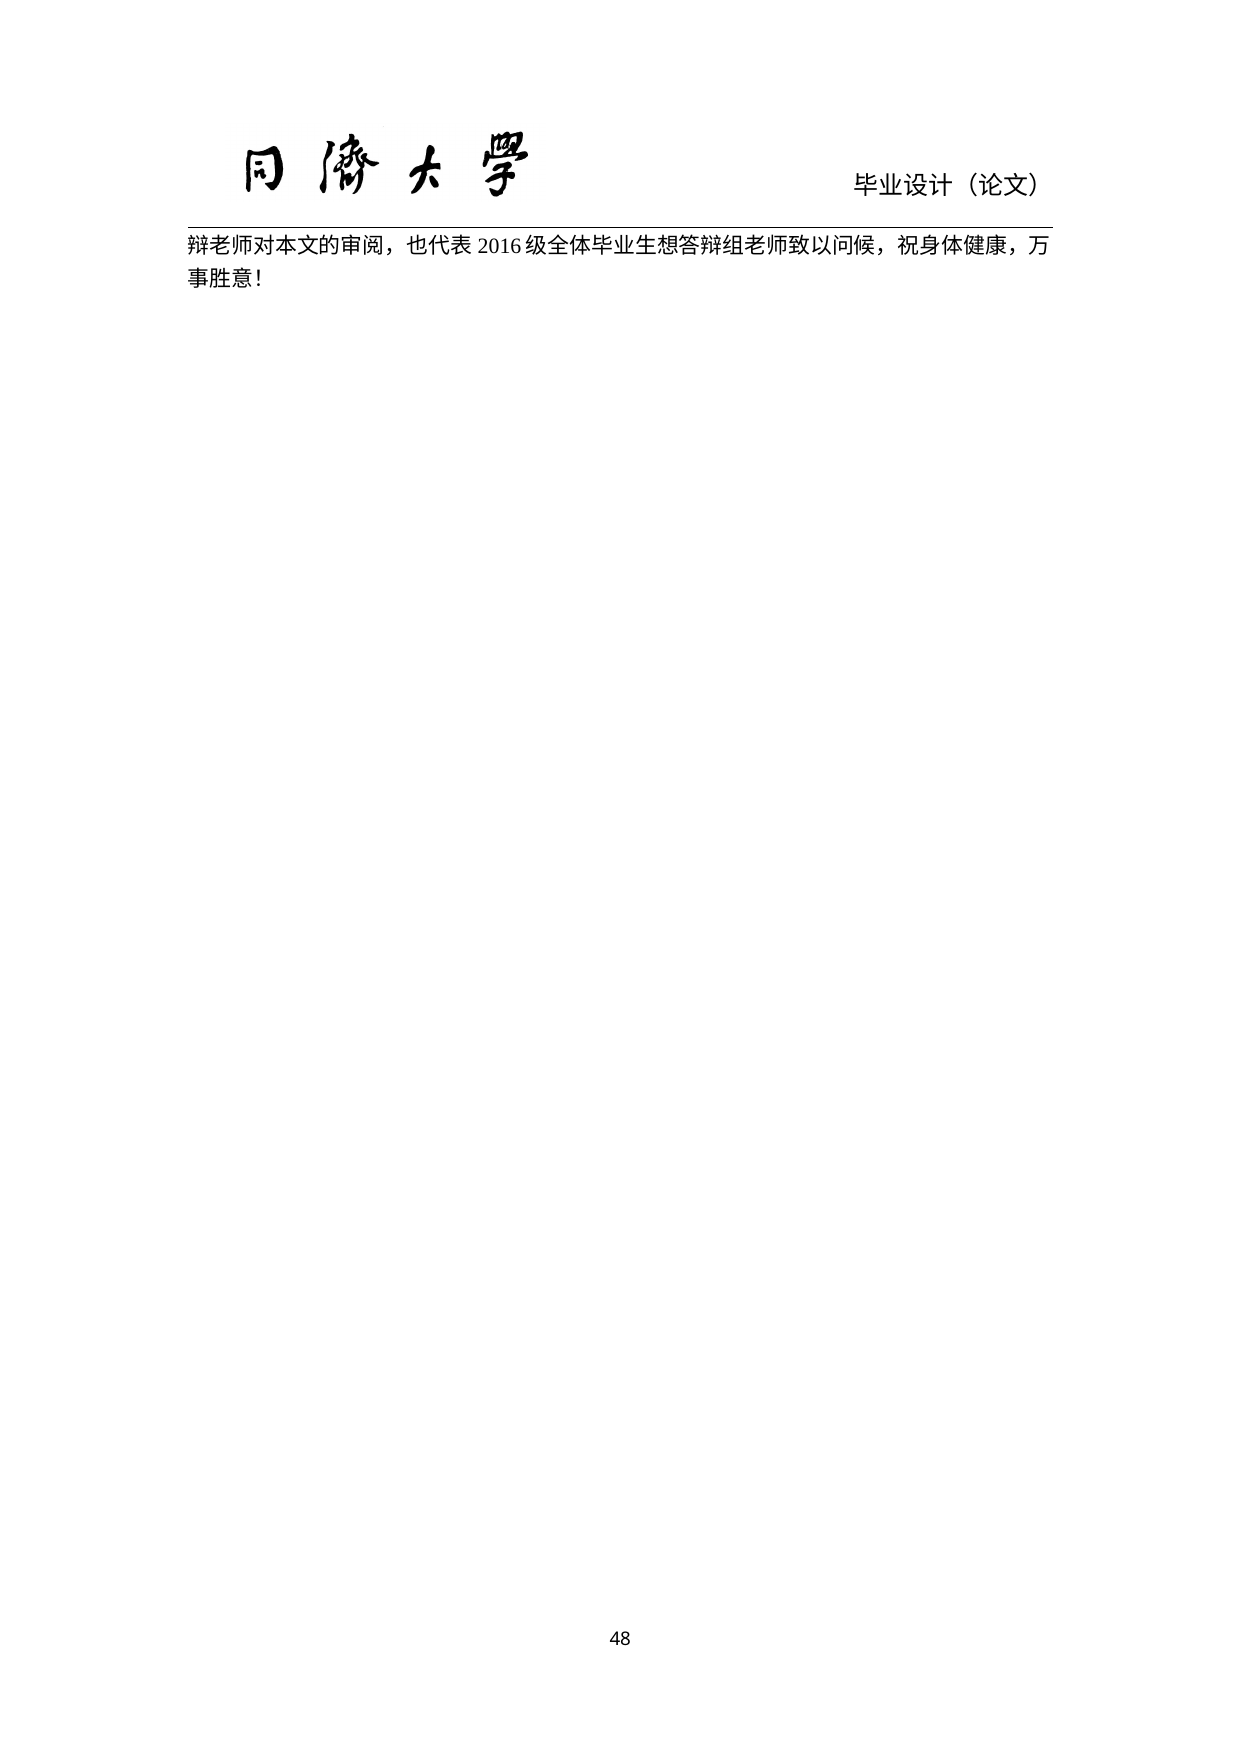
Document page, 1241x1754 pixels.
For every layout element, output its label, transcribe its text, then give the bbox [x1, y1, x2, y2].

picture [224, 123, 546, 202]
text 感谢答辩委员会在疫情期间仍然无私地投入了本科生毕业设计答辩这项工作，感谢答辩老师对本文的审阅，也代表2016级全体毕业生想答辩组老师致以问候，祝身体健康，万事胜意！ [187, 228, 1053, 293]
